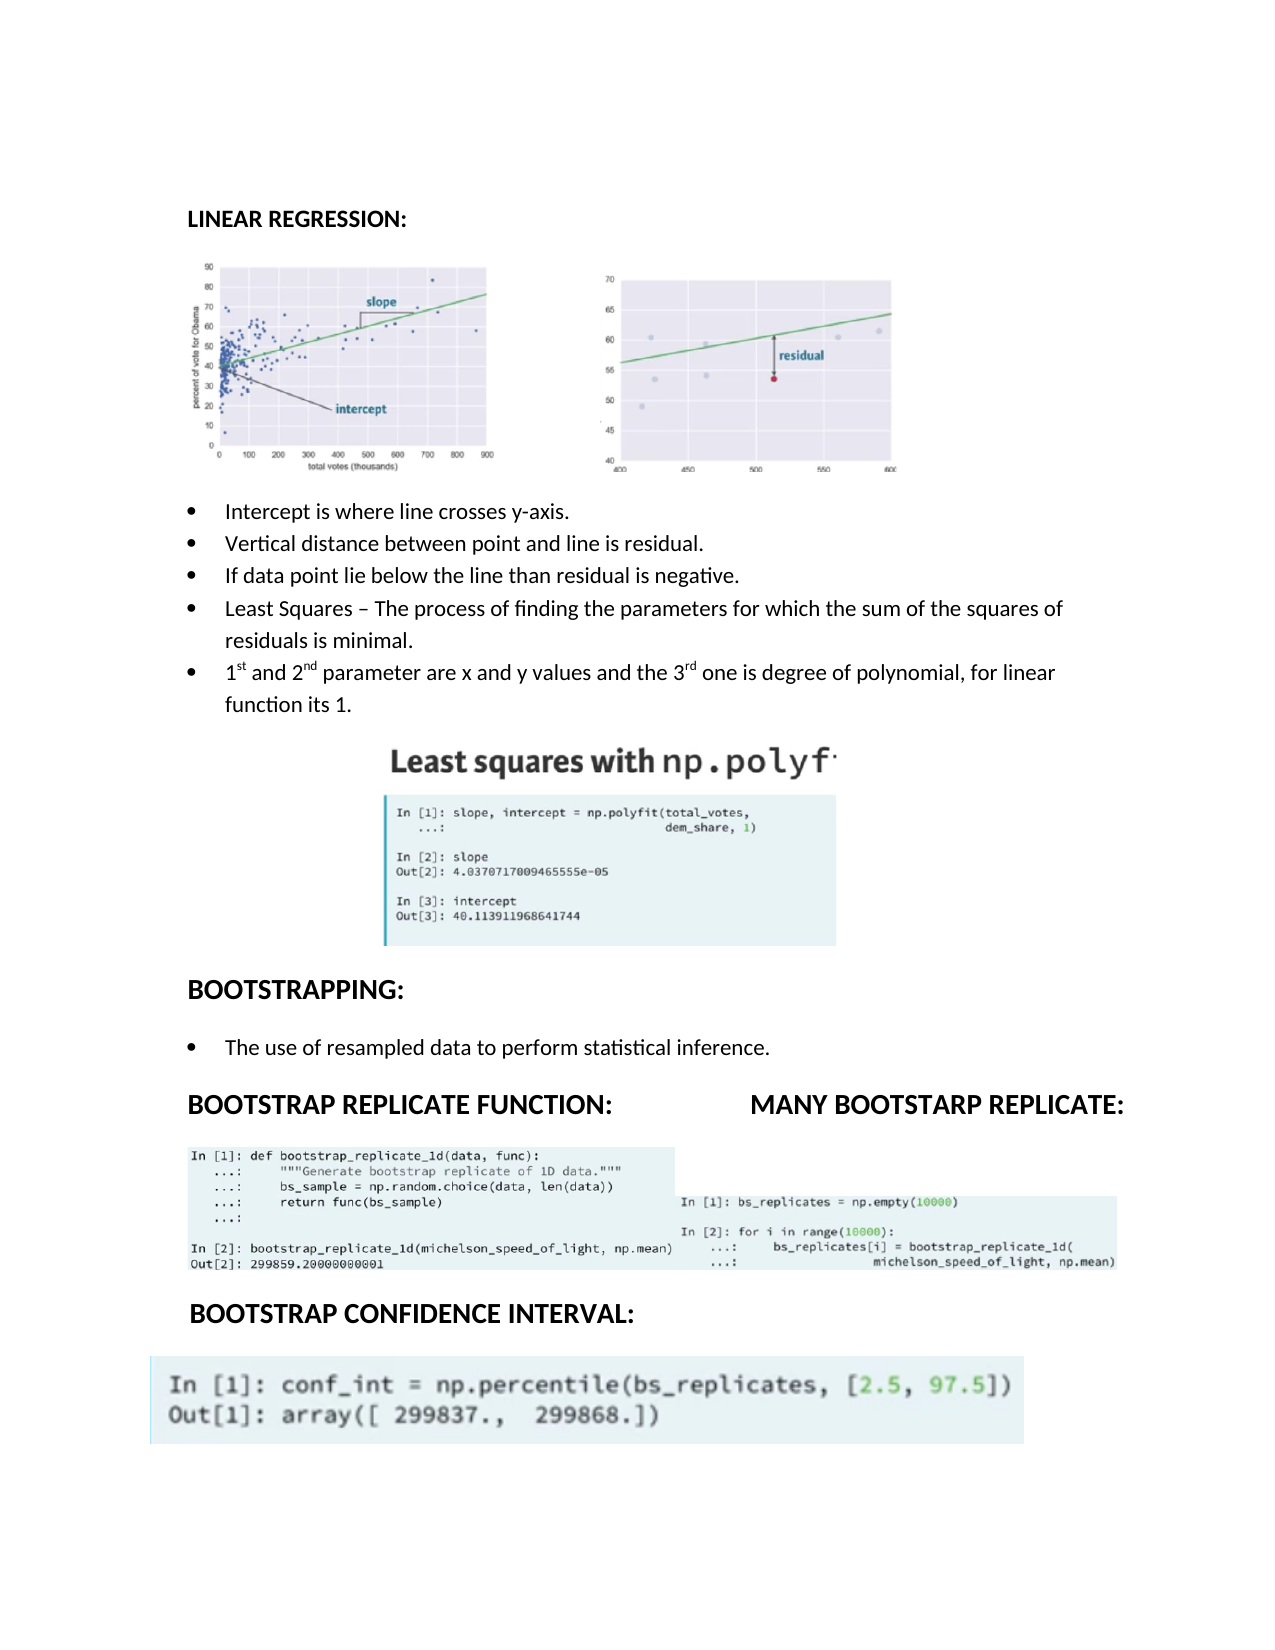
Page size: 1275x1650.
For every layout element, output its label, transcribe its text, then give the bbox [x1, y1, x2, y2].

text BOOTSTRAP CONFIDENCE INTERVAL: [150, 1295, 1125, 1331]
list If data point lie below the line than residual is negative. [187, 561, 1125, 589]
list Intercept is where line crosses y-axis. [187, 497, 1125, 525]
text BOOTSTRAP REPLICATE FUNCTION: MANY BOOTSTARP REPLICATE: [187, 1086, 1125, 1121]
list 1st and 2nd parameter are x and y values and the 3rd one is degree of polynomial, for linear function its 1. [187, 658, 1125, 718]
text BOOTSTRAPPING: [187, 971, 1125, 1007]
list The use of resampled data to perform statistical inference. [187, 1033, 1125, 1061]
picture [150, 1356, 1024, 1444]
list Vertical distance between point and line is residual. [187, 529, 1125, 557]
picture [600, 273, 897, 472]
picture [187, 258, 498, 472]
picture [187, 1147, 1118, 1270]
picture [373, 743, 837, 946]
list Least Squares – The process of finding the parameters for which the sum of the squares of residuals is minimal. [187, 594, 1125, 654]
text LINEAR REGRESSION: [187, 203, 1125, 233]
